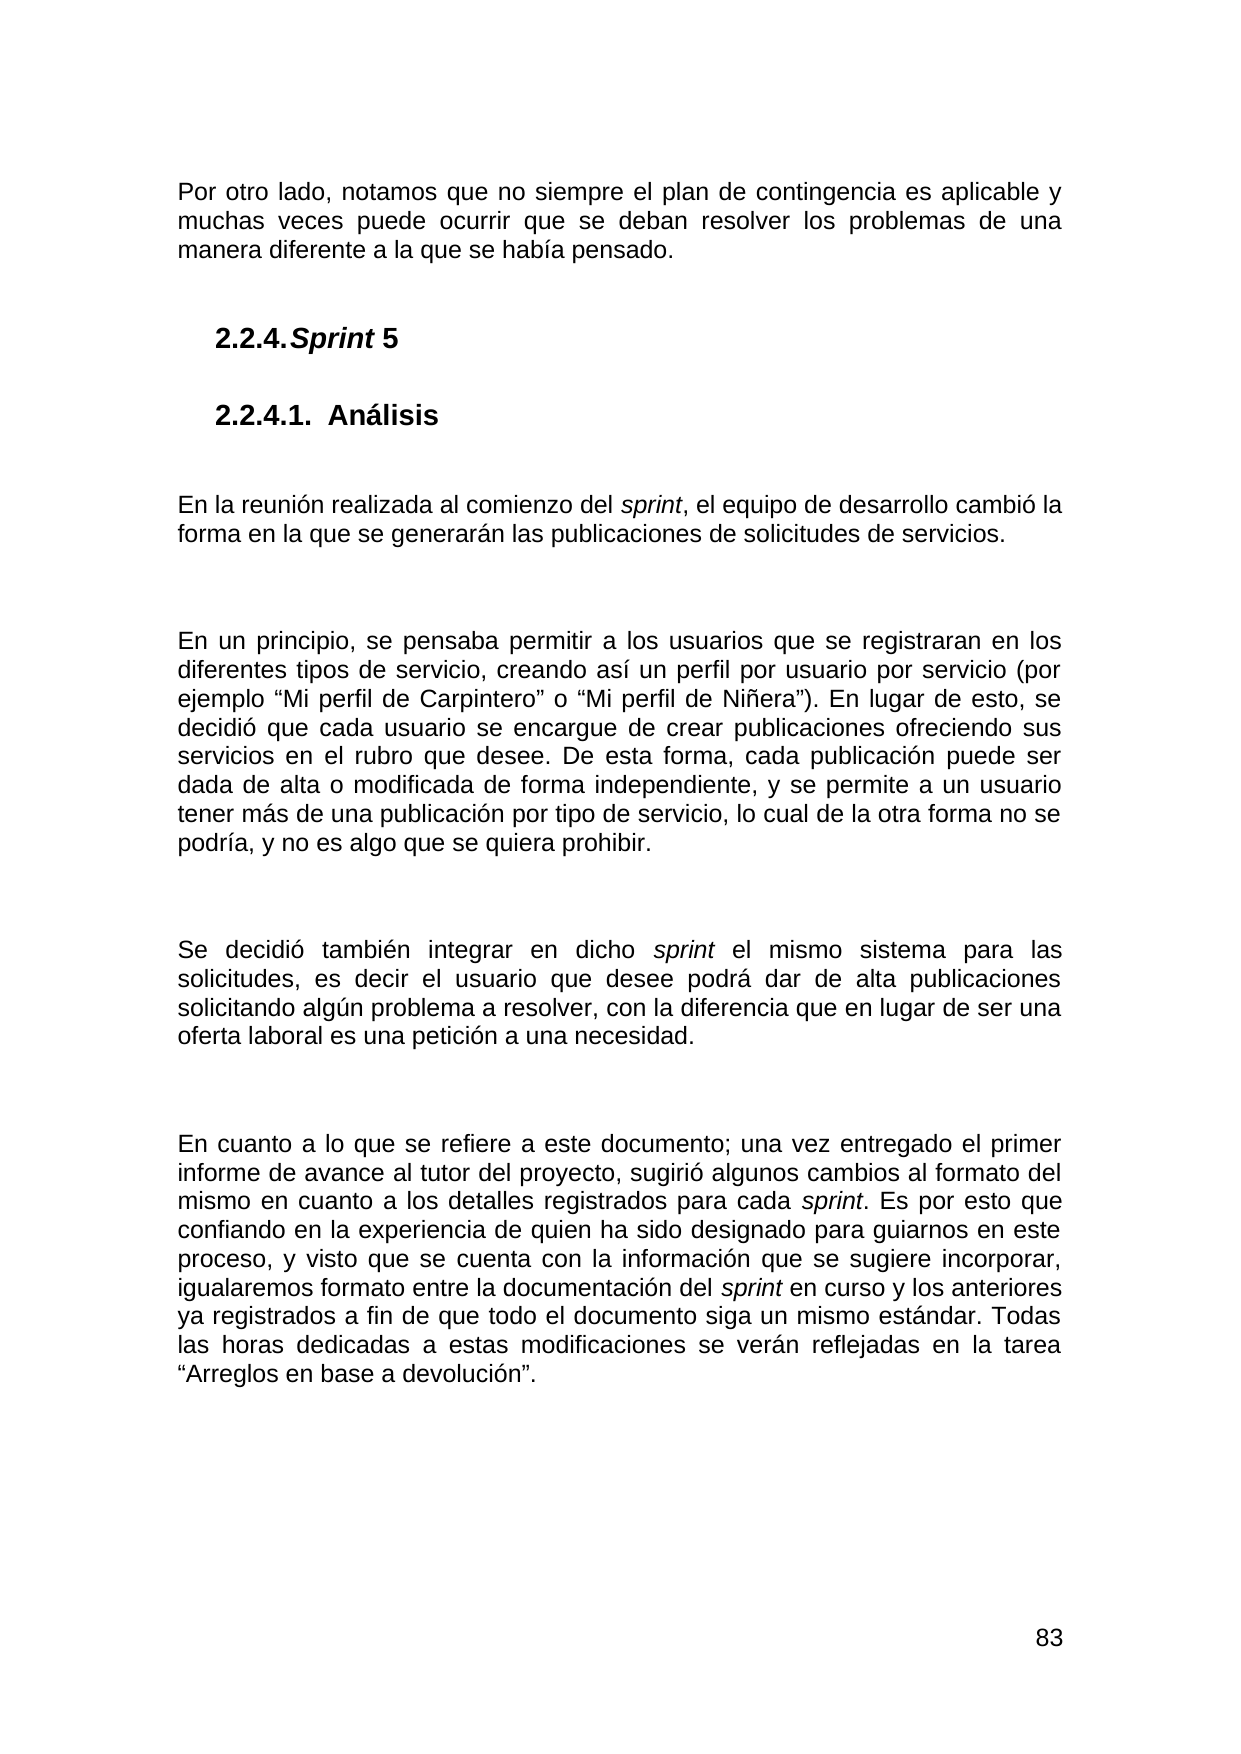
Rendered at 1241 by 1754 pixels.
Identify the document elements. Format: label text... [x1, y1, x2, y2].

text En la reunión realizada al comienzo del sprint, el equipo de desarrollo cambió la forma en la que se generarán las publicaciones de solicitudes de servicios. [177, 490, 1063, 548]
text Por otro lado, notamos que no siempre el plan de contingencia es aplicable y muchas veces puede ocurrir que se deban resolver los problemas de una manera diferente a la que se había pensado. [177, 177, 1063, 263]
text En cuanto a lo que se refiere a este documento; una vez entregado el primer informe de avance al tutor del proyecto, sugirió algunos cambios al formato del mismo en cuanto a los detalles registrados para cada sprint. Es por esto que confiando en la experiencia de quien ha sido designado para guiarnos en este proceso, y visto que se cuenta con la información que se sugiere incorporar, igualaremos formato entre la documentación del sprint en curso y los anteriores ya registrados a fin de que todo el documento siga un mismo estándar. Todas las horas dedicadas a estas modificaciones se verán reflejadas en la tarea “Arreglos en base a devolución”. [177, 1129, 1063, 1388]
list Análisis [215, 398, 1063, 432]
text Se decidió también integrar en dicho sprint el mismo sistema para las solicitudes, es decir el usuario que desee podrá dar de alta publicaciones solicitando algún problema a resolver, con la diferencia que en lugar de ser una oferta laboral es una petición a una necesidad. [177, 935, 1063, 1050]
text En un principio, se pensaba permitir a los usuarios que se registraran en los diferentes tipos de servicio, creando así un perfil por usuario por servicio (por ejemplo “Mi perfil de Carpintero” o “Mi perfil de Niñera”). En lugar de esto, se decidió que cada usuario se encargue de crear publicaciones ofreciendo sus servicios en el rubro que desee. De esta forma, cada publicación puede ser dada de alta o modificada de forma independiente, y se permite a un usuario tener más de una publicación por tipo de servicio, lo cual de la otra forma no se podría, y no es algo que se quiera prohibir. [177, 626, 1063, 856]
list Sprint 5 [215, 321, 1063, 354]
